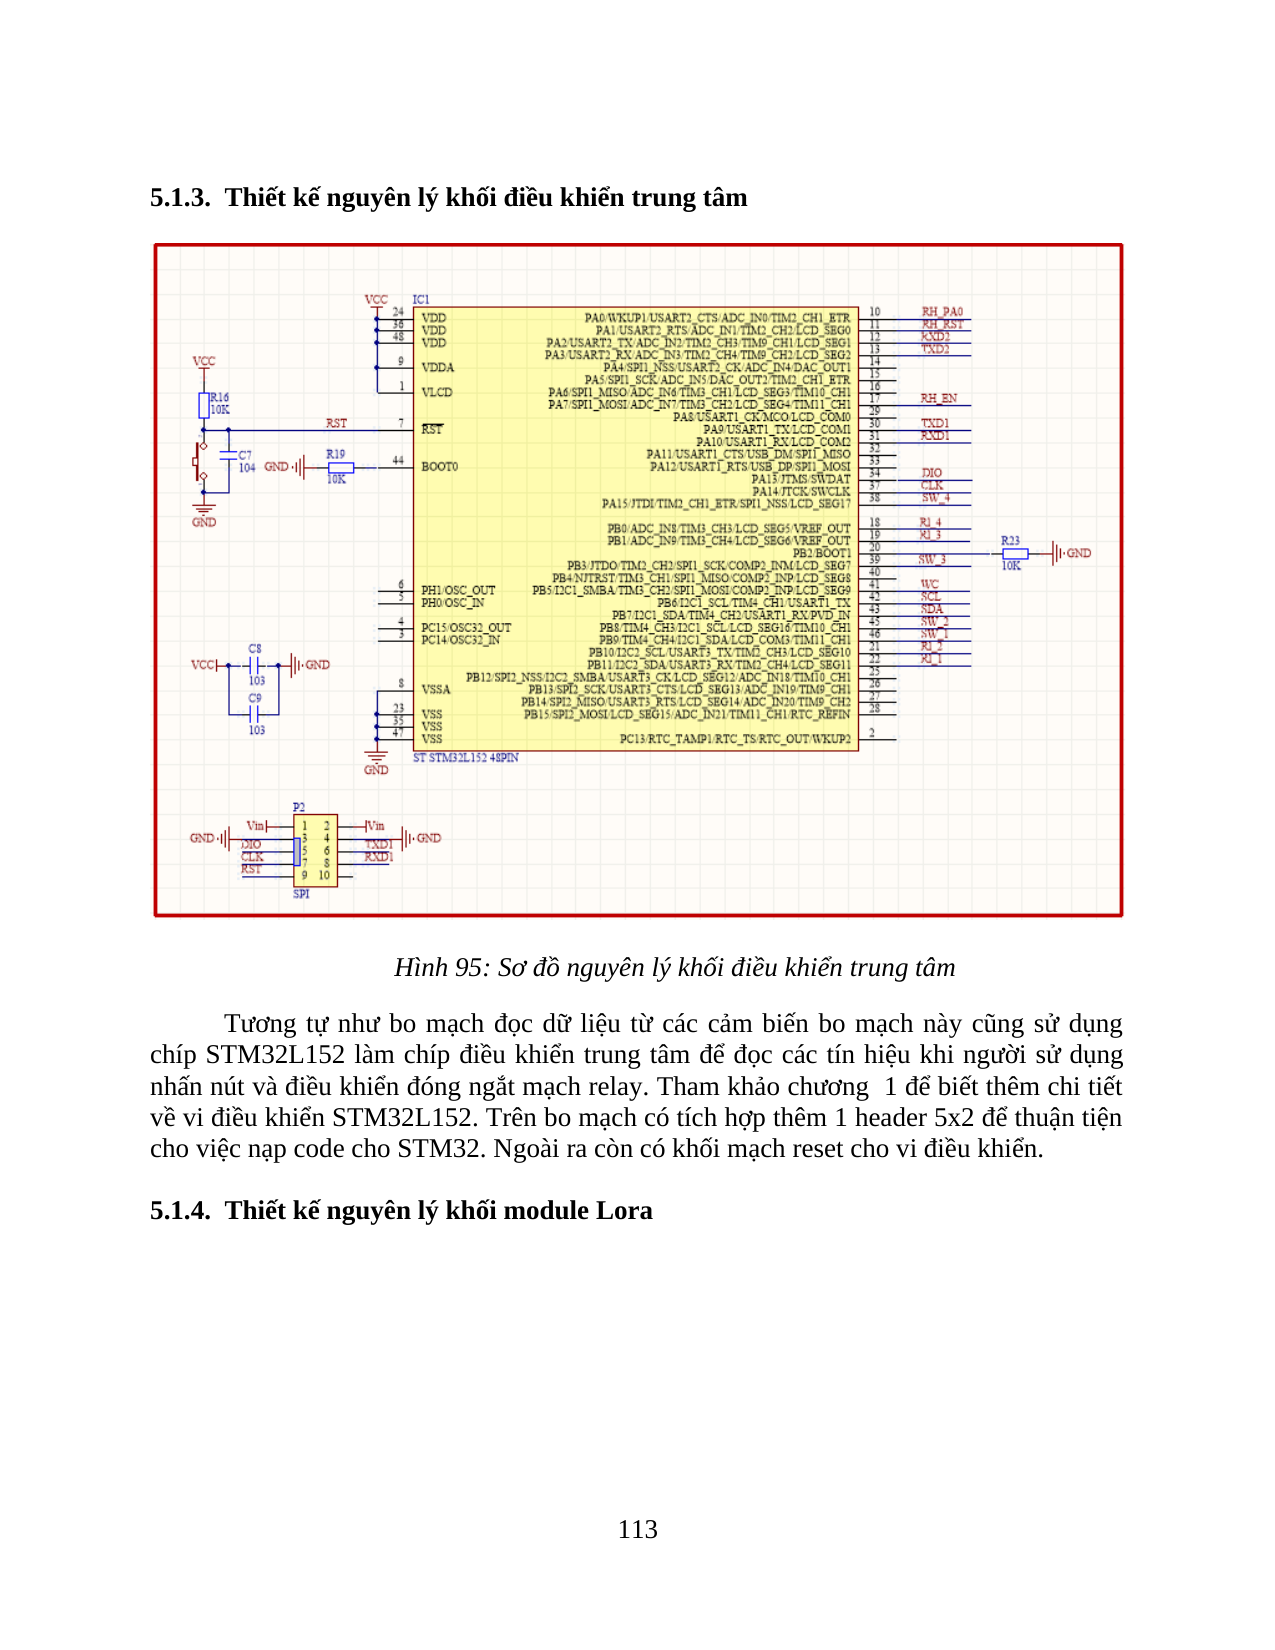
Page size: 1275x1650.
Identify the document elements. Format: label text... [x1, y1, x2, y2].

text 5.1.4. Thiết kế nguyên lý khối module Lora [150, 1194, 1125, 1225]
text 5.1.3. Thiết kế nguyên lý khối điều khiển trung tâm [150, 181, 1125, 212]
picture [150, 243, 1125, 920]
text Tương tự như bo mạch đọc dữ liệu từ các cảm biến bo mạch này cũng sử dụng chíp STM32L152 làm chíp điều khiển trung tâm để đọc các tín hiệu khi người sử dụng nhấn nút và điều khiển đóng ngắt mạch relay. Tham khảo chương 1 để biết thêm chi tiết về vi điều khiển STM32L152. Trên bo mạch có tích hợp thêm 1 header 5x2 để thuận tiện cho việc nạp code cho STM32. Ngoài ra còn có khối mạch reset cho vi điều khiển. [150, 1007, 1125, 1163]
list Hình 95: Sơ đồ nguyên lý khối điều khiển trung tâm [225, 951, 1125, 982]
